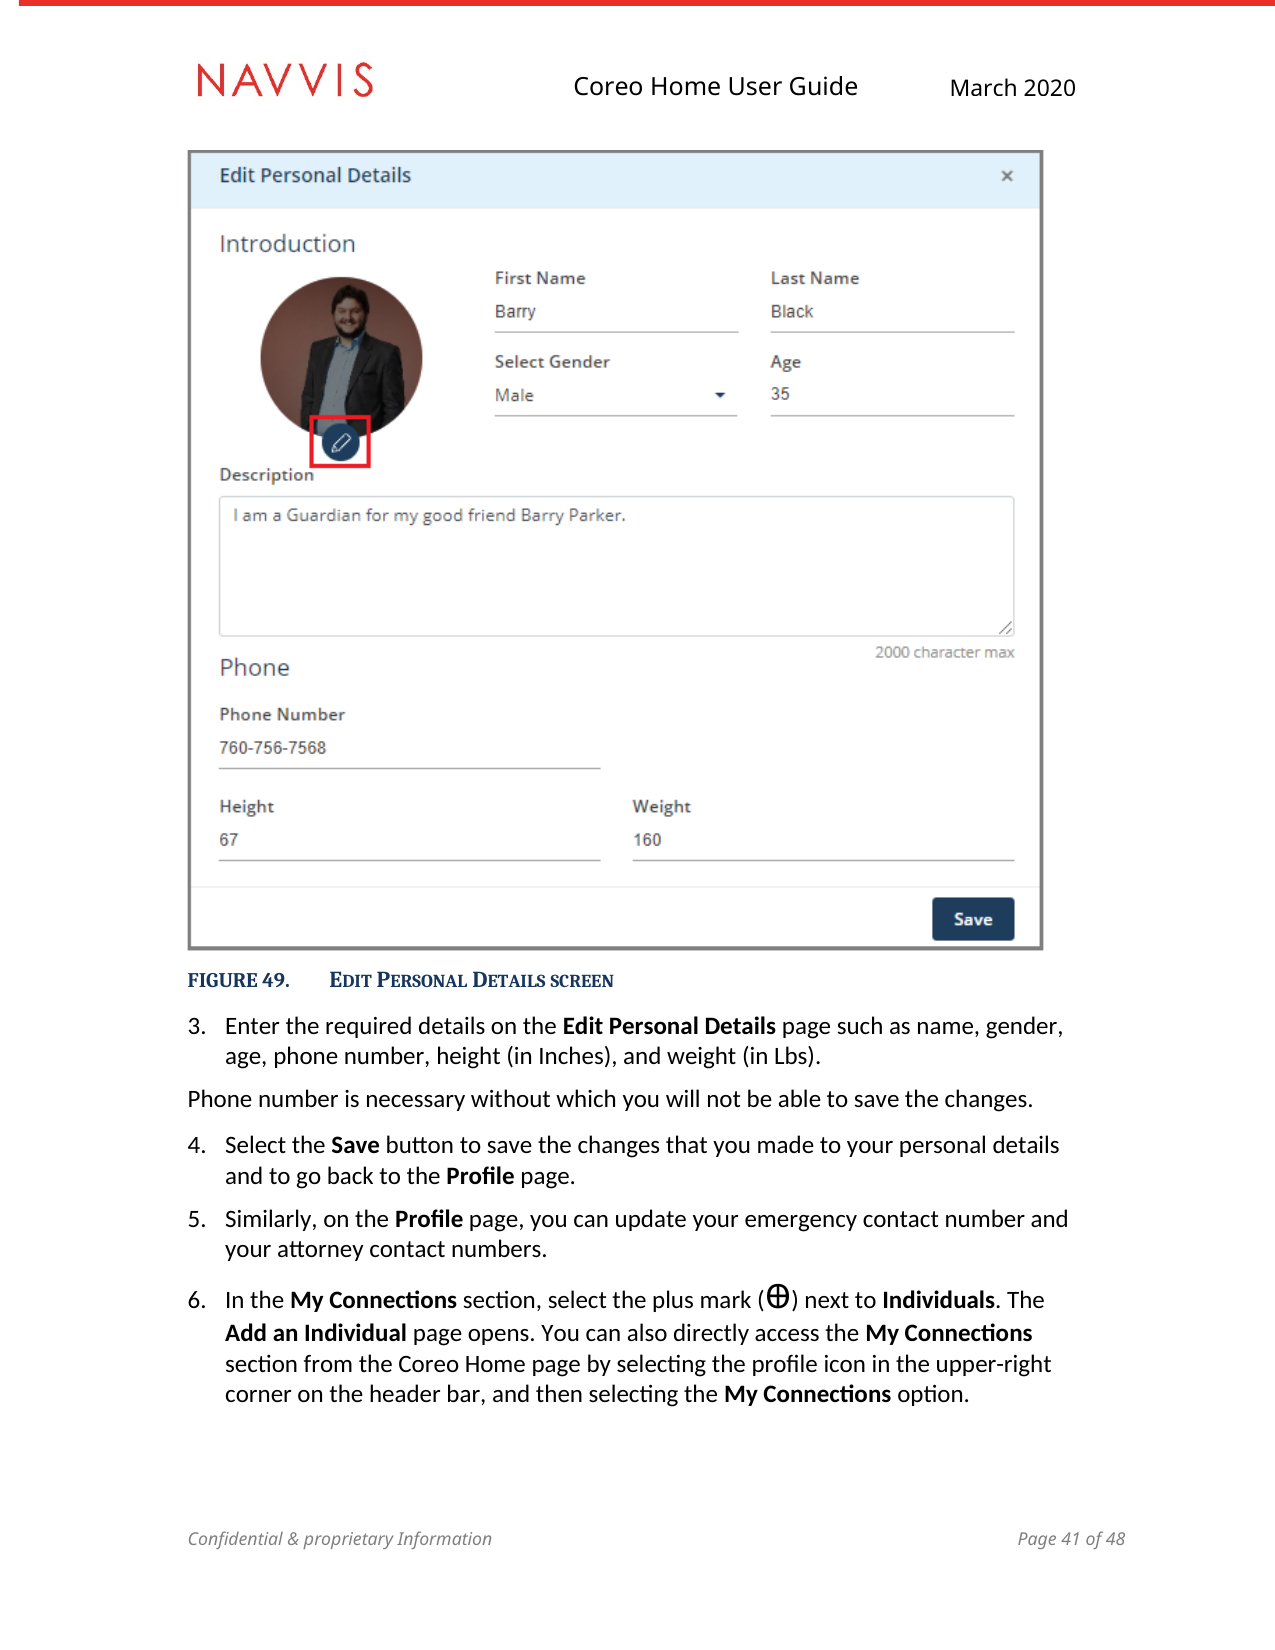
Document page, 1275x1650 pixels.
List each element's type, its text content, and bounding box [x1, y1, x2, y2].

picture [187, 150, 1044, 952]
list Select the Save button to save the changes that you made to your personal details and to go back to the Profile page. [187, 1129, 1087, 1190]
list In the My Connections section, select the plus mark (Ꚛ) next to Individuals. The Add an Individual page opens. You can also directly access the My Connections section from the Coreo Home page by selecting the profile icon in the upper-right corner on the header bar, and then selecting the My Connections option. [187, 1276, 1087, 1409]
text Edit Personal Details screen [187, 967, 1087, 993]
picture [187, 55, 383, 104]
list Similarly, on the Profile page, you can update your emergency contact number and your attorney contact numbers. [187, 1203, 1087, 1264]
text Phone number is necessary without which you will not be able to save the changes. [187, 1083, 1087, 1114]
list Enter the required details on the Edit Personal Details page such as name, gender, age, phone number, height (in Inches), and weight (in Lbs). [187, 1010, 1087, 1071]
